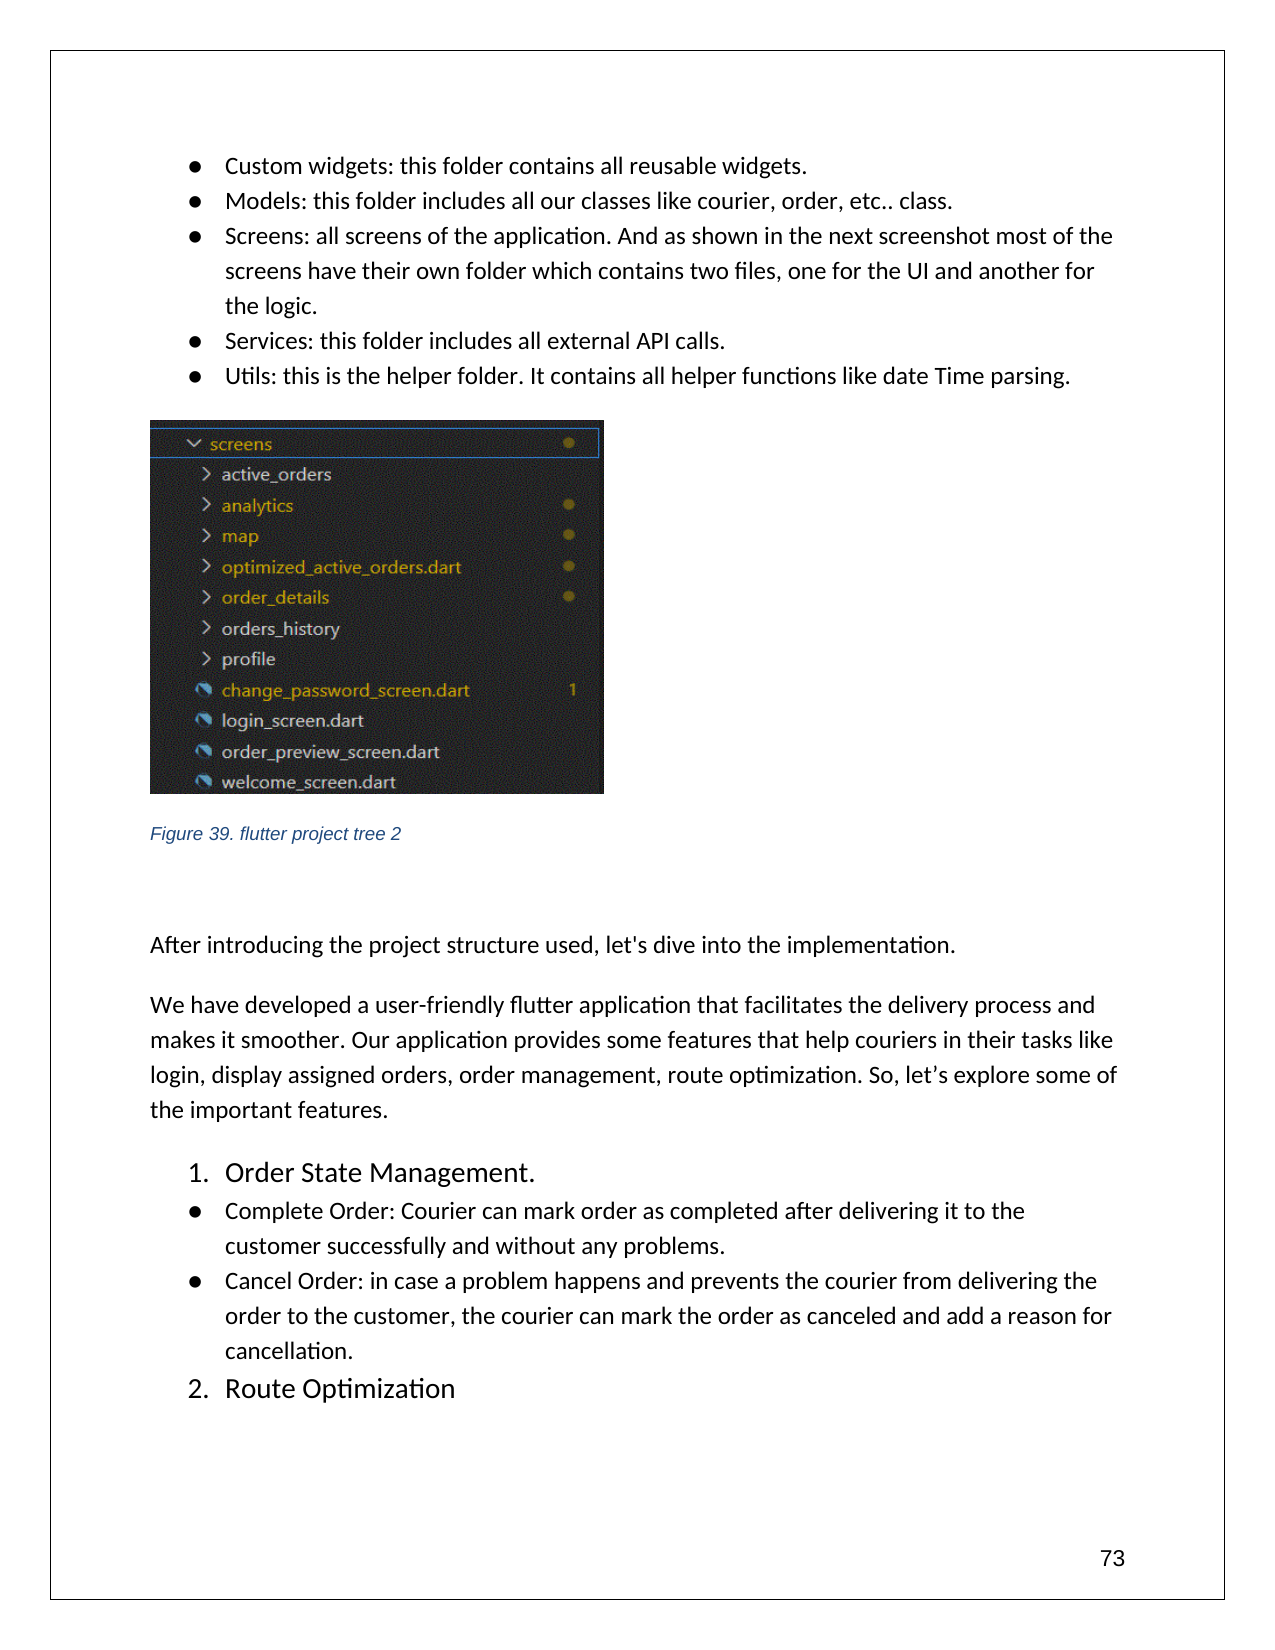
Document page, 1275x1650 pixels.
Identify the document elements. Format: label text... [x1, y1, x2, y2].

text We have developed a user-friendly flutter application that facilitates the delivery process and makes it smoother. Our application provides some features that help couriers in their tasks like login, display assigned orders, order management, route optimization. So, let’s explore some of the important features. [150, 989, 1125, 1125]
list Models: this folder includes all our classes like courier, order, etc.. class. [187, 185, 1125, 216]
list Screens: all screens of the application. And as shown in the next screenshot most of the screens have their own folder which contains two files, one for the UI and another for the logic. [187, 220, 1125, 321]
list Cancel Order: in case a problem happens and prevents the courier from delivering the order to the customer, the courier can mark the order as canceled and add a reason for cancellation. [187, 1265, 1125, 1366]
list Services: this folder includes all external API calls. [187, 325, 1125, 356]
list Custom widgets: this folder contains all reusable widgets. [187, 150, 1125, 181]
list Route Optimization [187, 1370, 1125, 1406]
list Utils: this is the helper folder. It contains all helper functions like date Time parsing. [187, 360, 1125, 391]
text Figure 39. flutter project tree 2 [150, 823, 1125, 844]
text After introducing the project structure used, let's dive into the implementation. [150, 929, 1125, 960]
list Order State Management. [187, 1154, 1125, 1190]
picture [150, 420, 604, 794]
list Complete Order: Courier can mark order as completed after delivering it to the customer successfully and without any problems. [187, 1195, 1125, 1261]
